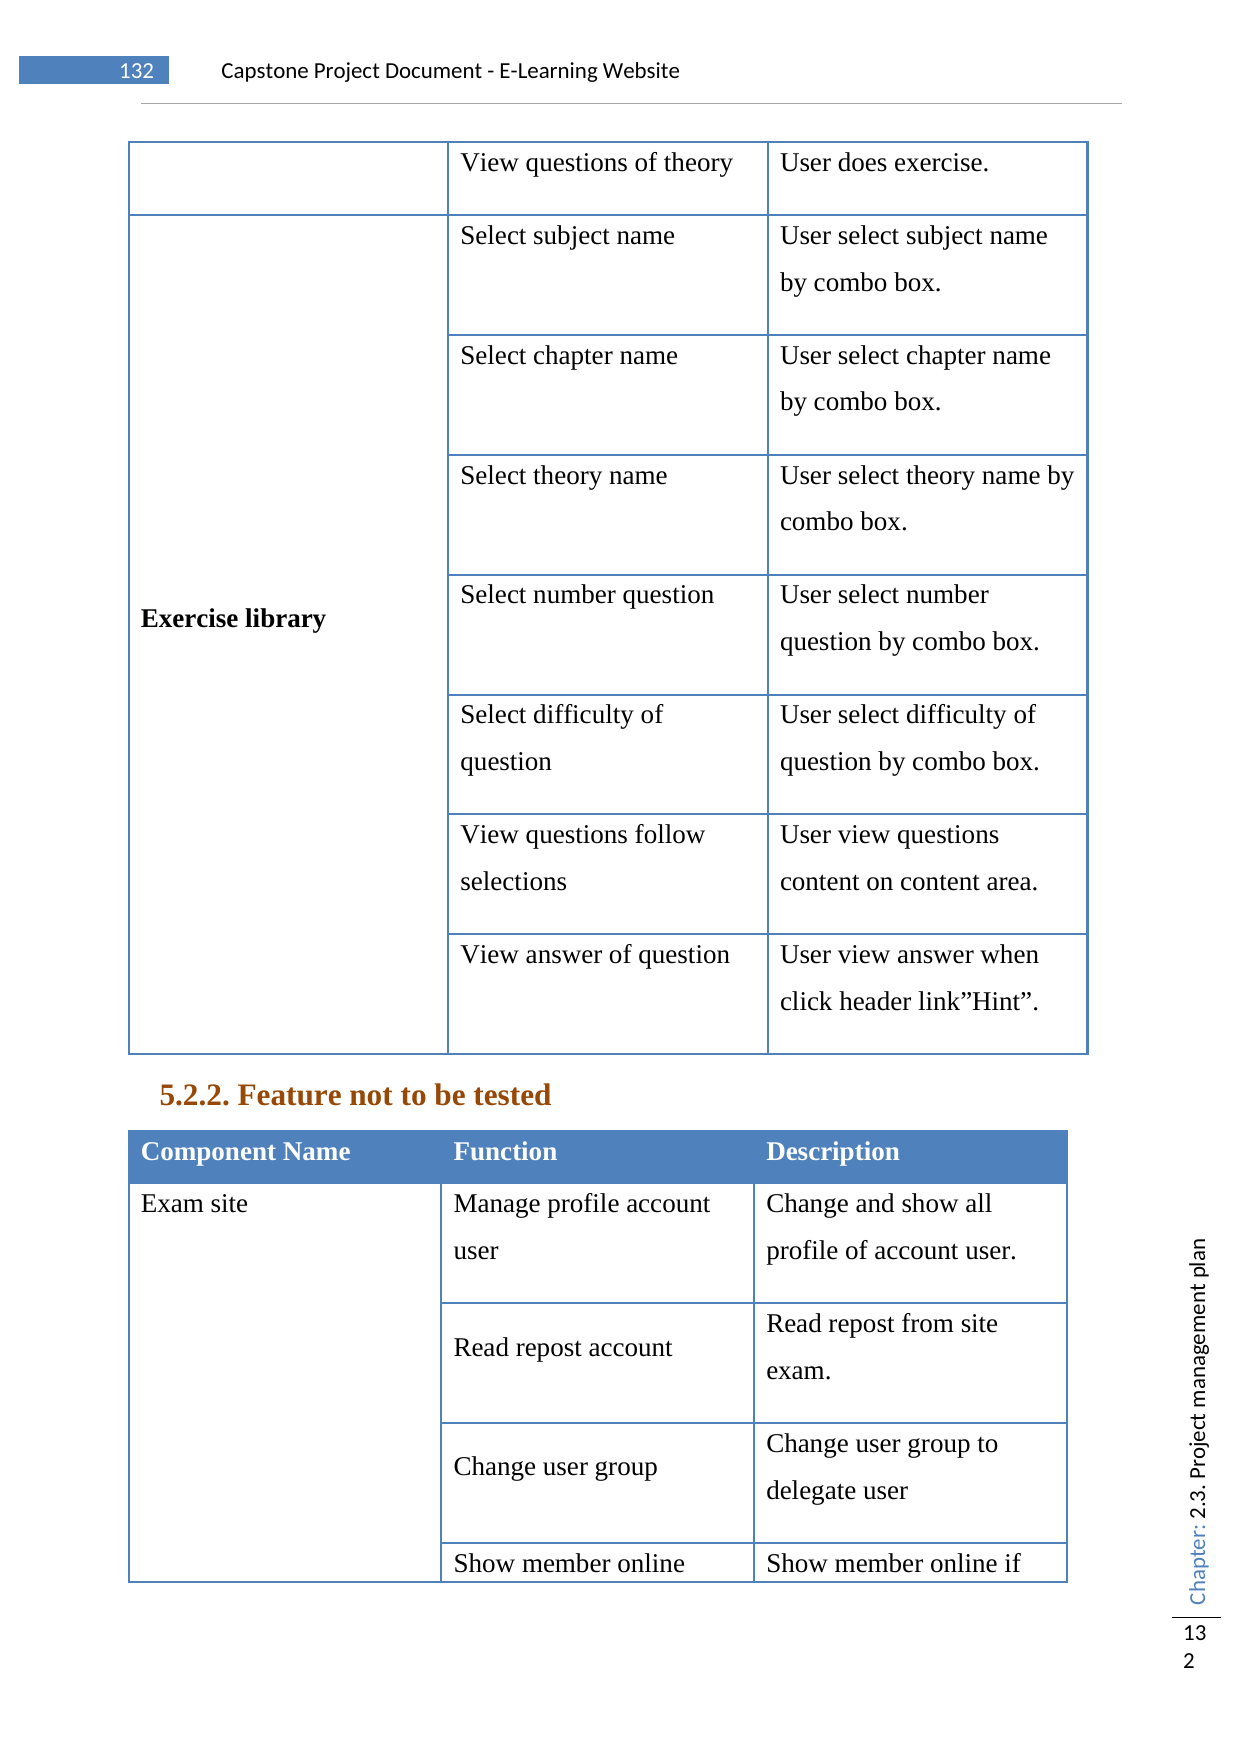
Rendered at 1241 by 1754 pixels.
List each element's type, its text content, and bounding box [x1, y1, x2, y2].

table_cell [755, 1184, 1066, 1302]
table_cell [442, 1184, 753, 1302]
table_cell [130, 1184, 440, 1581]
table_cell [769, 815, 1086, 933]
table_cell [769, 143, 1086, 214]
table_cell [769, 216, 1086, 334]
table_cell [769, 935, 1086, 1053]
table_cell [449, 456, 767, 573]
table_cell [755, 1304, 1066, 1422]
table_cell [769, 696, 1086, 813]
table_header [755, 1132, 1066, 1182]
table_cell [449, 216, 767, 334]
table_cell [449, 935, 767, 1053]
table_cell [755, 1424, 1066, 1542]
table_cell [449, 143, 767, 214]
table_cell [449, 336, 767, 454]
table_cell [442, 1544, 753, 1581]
subtitle 5.2.2. Feature not to be tested [159, 1076, 1122, 1112]
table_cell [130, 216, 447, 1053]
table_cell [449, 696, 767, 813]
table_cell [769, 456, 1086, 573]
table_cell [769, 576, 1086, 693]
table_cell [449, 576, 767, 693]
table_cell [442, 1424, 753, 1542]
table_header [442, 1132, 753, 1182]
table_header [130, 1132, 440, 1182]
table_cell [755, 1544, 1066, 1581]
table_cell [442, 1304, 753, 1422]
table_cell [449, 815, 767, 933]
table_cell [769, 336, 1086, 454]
